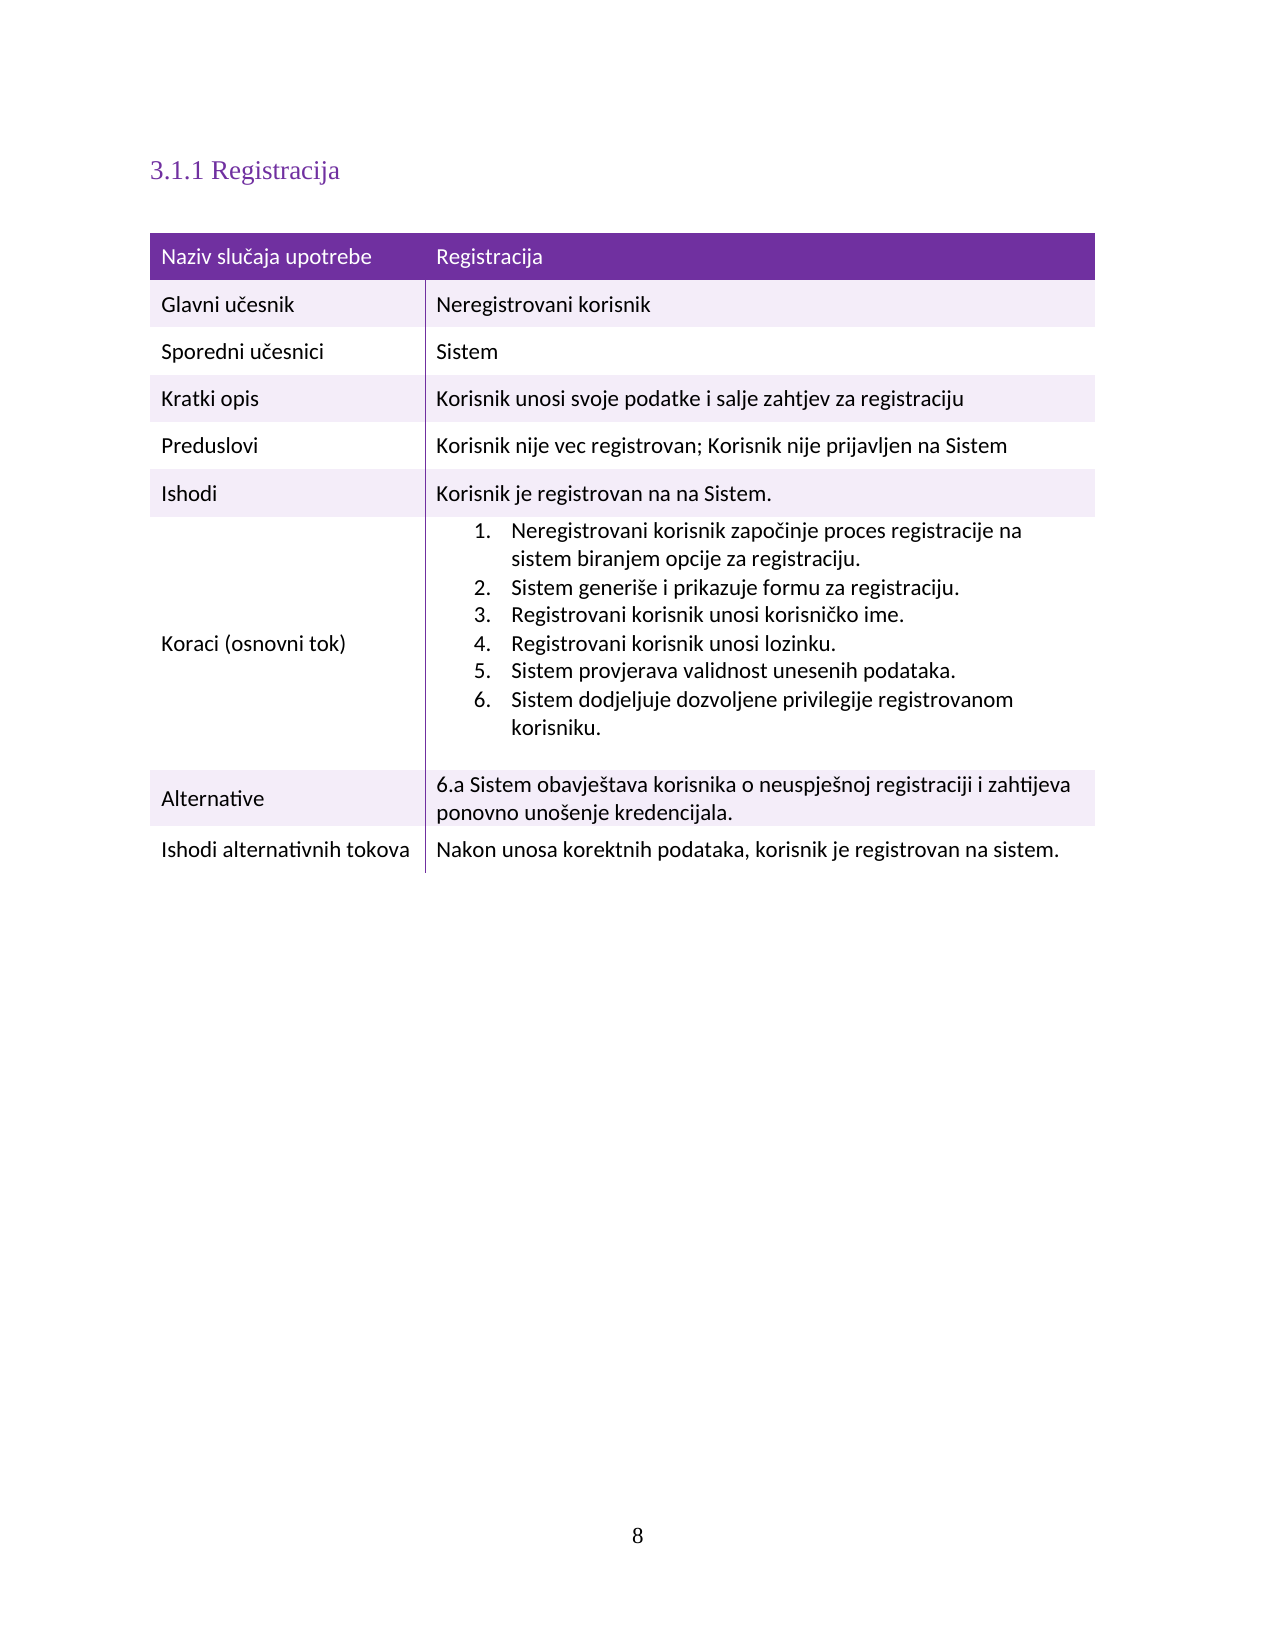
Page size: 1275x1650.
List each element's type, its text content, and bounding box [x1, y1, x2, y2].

table_header Registracija [426, 233, 1095, 280]
table_cell Glavni učesnik [150, 280, 425, 327]
table_cell Ishodi alternativnih tokova [150, 826, 425, 873]
subtitle 3.1.1 Registracija [150, 154, 1125, 185]
table_cell Korisnik nije vec registrovan; Korisnik nije prijavljen na Sistem [426, 422, 1095, 469]
table_cell Korisnik unosi svoje podatke i salje zahtjev za registraciju [426, 375, 1095, 422]
table_cell Preduslovi [150, 422, 425, 469]
table_header Naziv slučaja upotrebe [150, 233, 425, 280]
table_cell Sistem [426, 328, 1095, 375]
table_cell Koraci (osnovni tok) [150, 517, 425, 770]
table_cell 6.a Sistem obavještava korisnika o neuspješnoj registraciji i zahtijeva ponovno unošenje kredencijala. [426, 770, 1095, 826]
table_cell Ishodi [150, 469, 425, 517]
table_cell Nakon unosa korektnih podataka, korisnik je registrovan na sistem. [426, 826, 1095, 873]
table_cell Neregistrovani korisnik započinje proces registracije na sistem biranjem opcije za registraciju. Sistem generiše i prikazuje formu za registraciju. Registrovani korisnik unosi korisničko ime. Registrovani korisnik unosi lozinku. Sistem provjerava validnost unesenih podataka. Sistem dodjeljuje dozvoljene privilegije registrovanom korisniku. [426, 517, 1095, 770]
table_cell Sporedni učesnici [150, 328, 425, 375]
table_cell Kratki opis [150, 375, 425, 422]
table_cell Neregistrovani korisnik [426, 280, 1095, 327]
table_cell Korisnik je registrovan na na Sistem. [426, 469, 1095, 517]
table_cell Alternative [150, 770, 425, 826]
